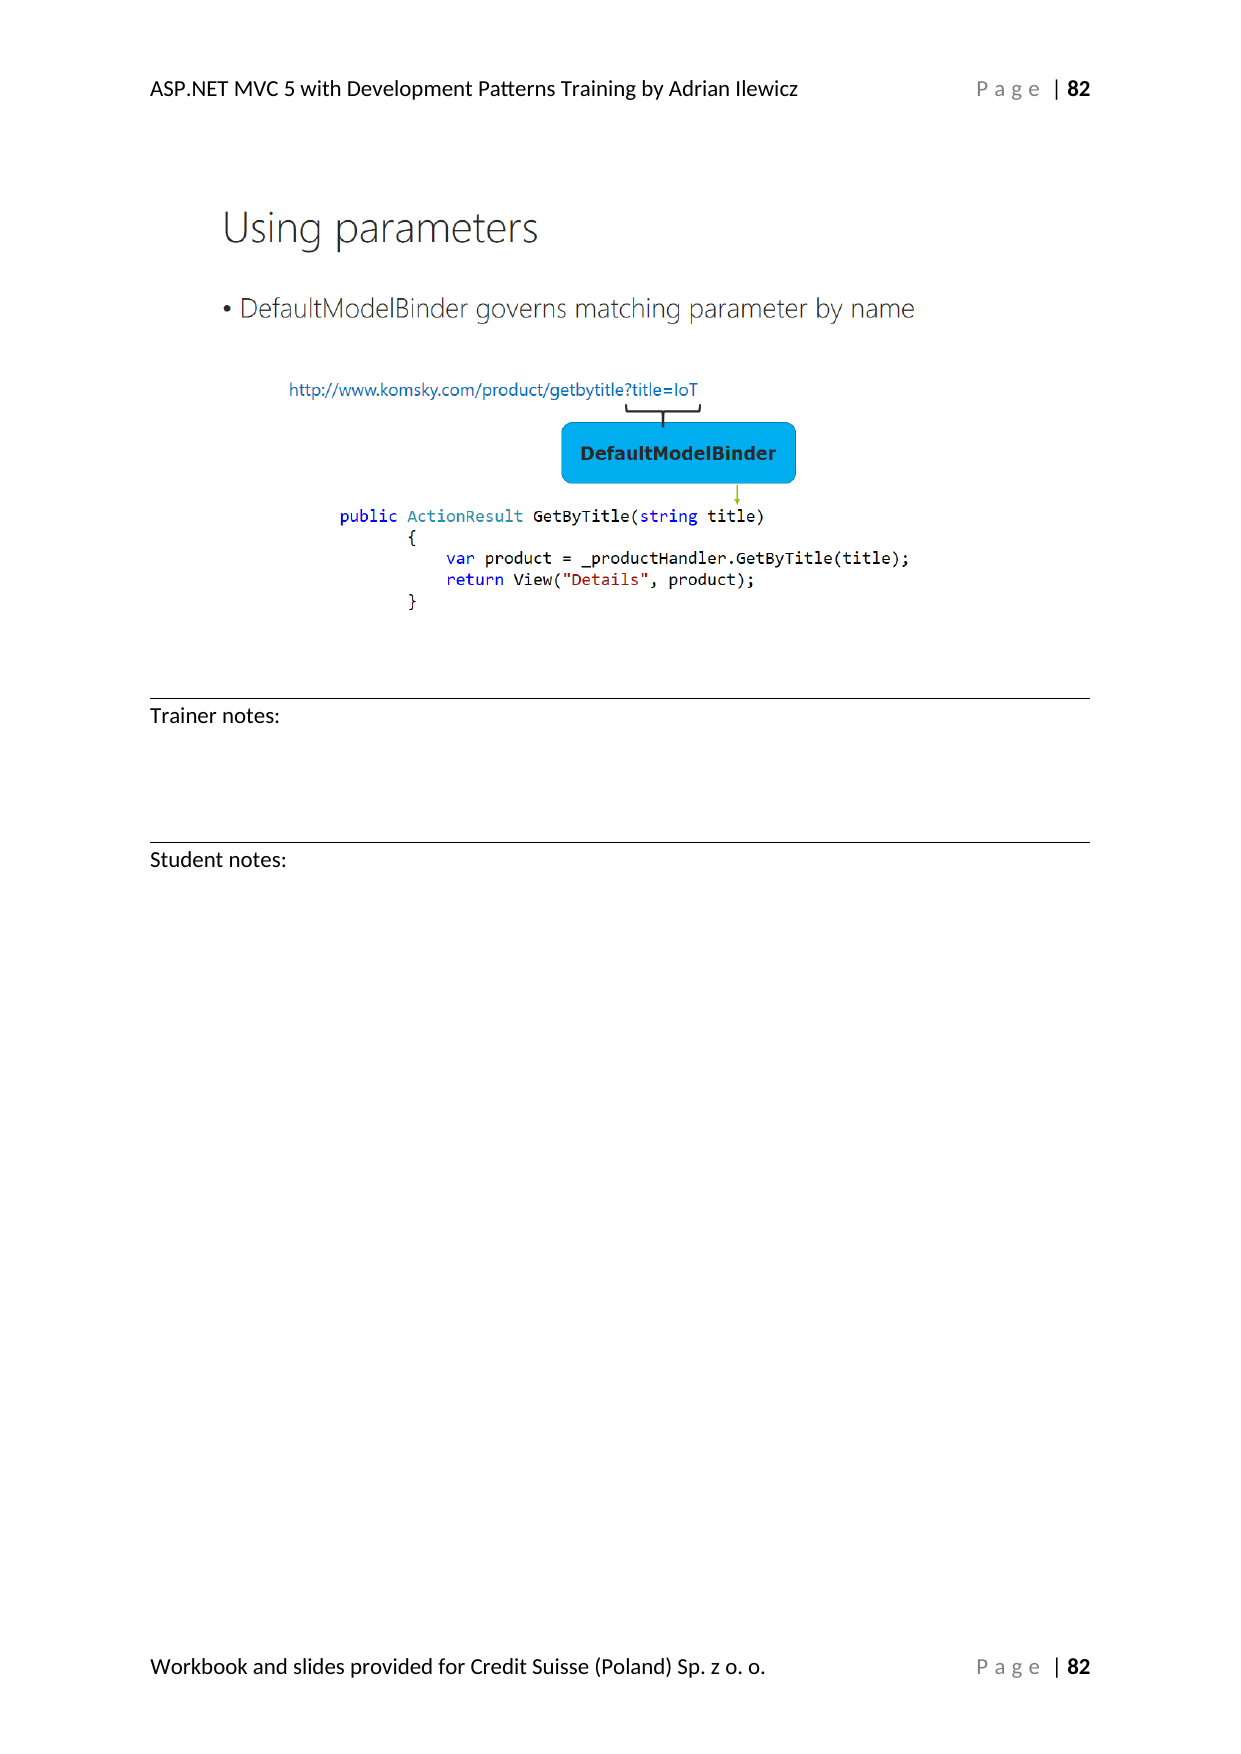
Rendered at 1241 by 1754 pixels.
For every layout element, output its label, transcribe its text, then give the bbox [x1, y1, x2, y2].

text Trainer notes: [150, 699, 1090, 729]
picture [150, 149, 1090, 680]
text Student notes: [150, 843, 1090, 873]
